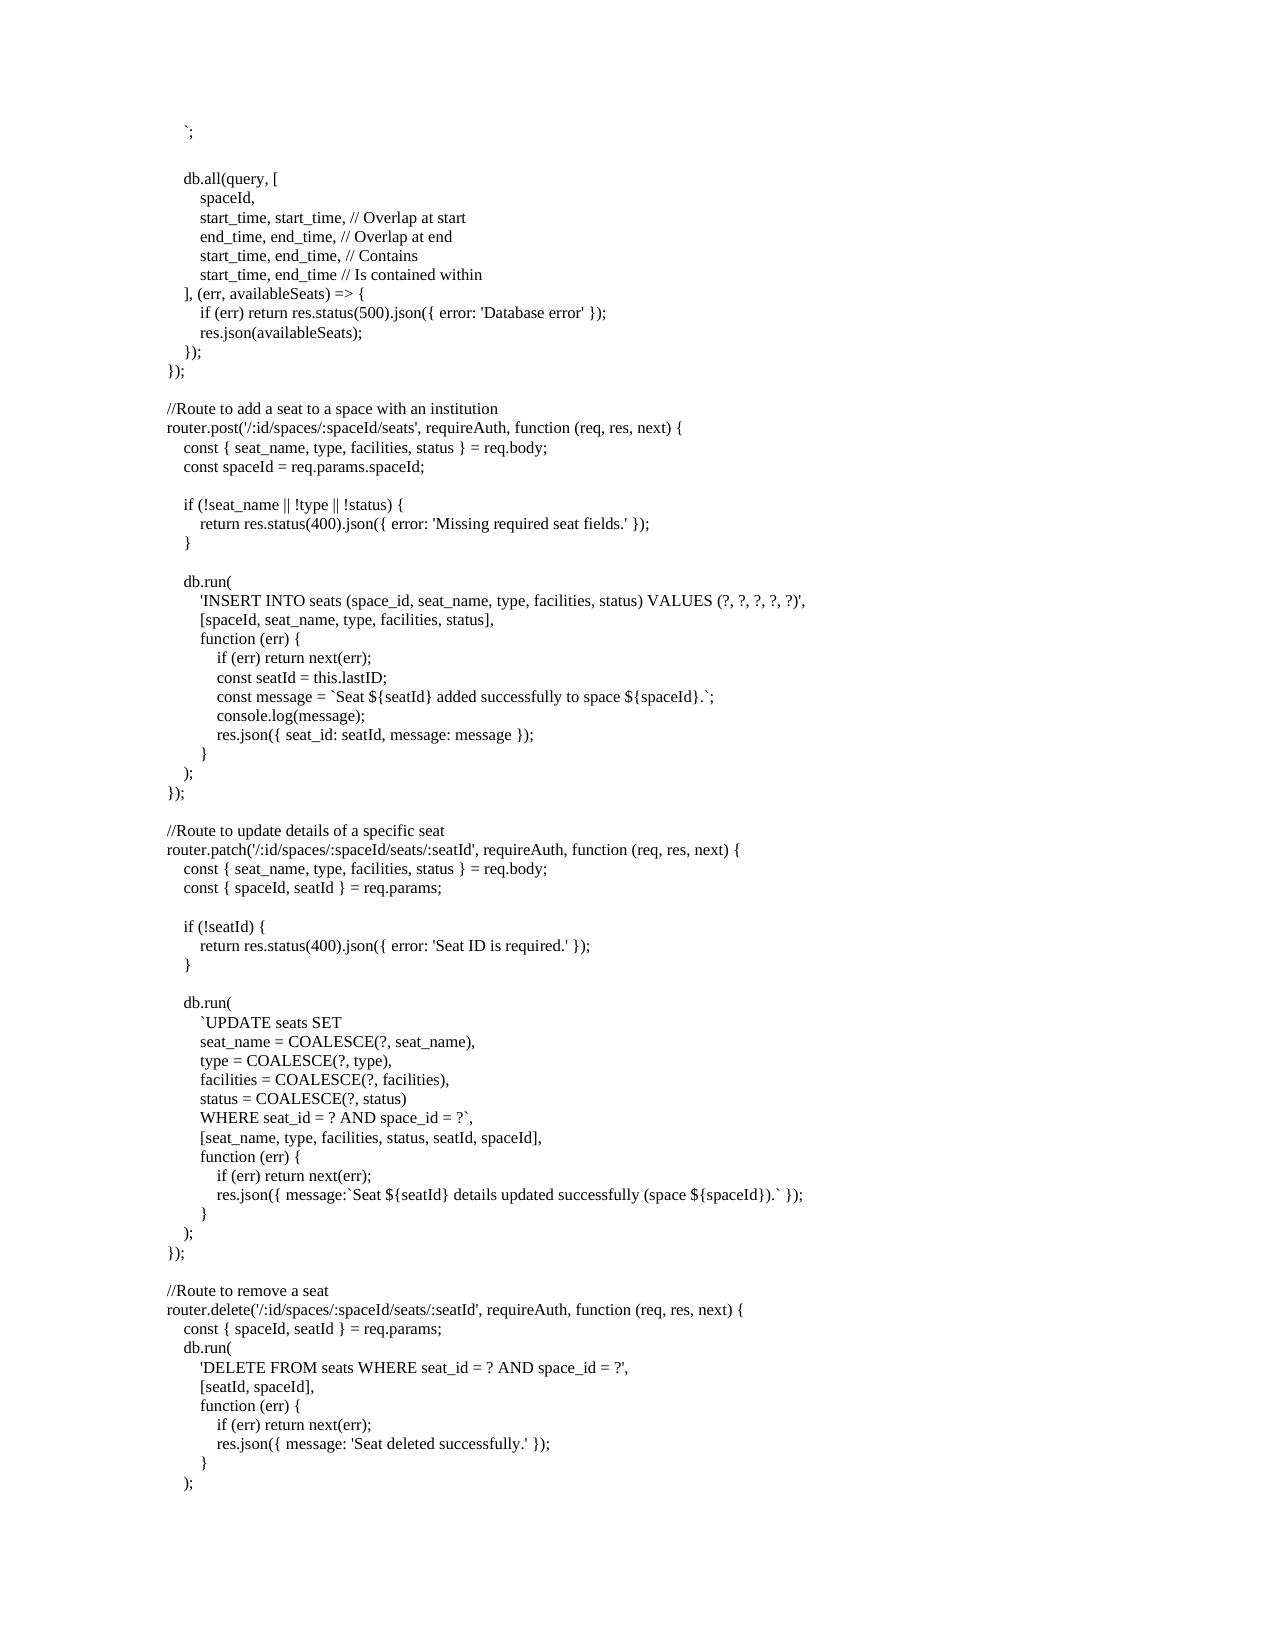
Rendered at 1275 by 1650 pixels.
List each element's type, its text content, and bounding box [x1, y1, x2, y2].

text ], (err, availableSeats) => { [150, 284, 1125, 303]
text seat_name = COALESCE(?, seat_name), [150, 1032, 1125, 1051]
text type = COALESCE(?, type), [150, 1051, 1125, 1070]
text ); [150, 763, 1125, 782]
text router.patch('/:id/spaces/:spaceId/seats/:seatId', requireAuth, function (req, res, next) { [150, 840, 1125, 859]
text [seatId, spaceId], [150, 1377, 1125, 1396]
text if (err) return res.status(500).json({ error: 'Database error' }); [150, 303, 1125, 322]
text }); [150, 361, 1125, 380]
text const { seat_name, type, facilities, status } = req.body; [150, 859, 1125, 878]
text } [150, 955, 1125, 974]
text db.run( [150, 572, 1125, 591]
text router.post('/:id/spaces/:spaceId/seats', requireAuth, function (req, res, next) { [150, 418, 1125, 437]
text const { spaceId, seatId } = req.params; [150, 1319, 1125, 1338]
text return res.status(400).json({ error: 'Seat ID is required.' }); [150, 936, 1125, 955]
text db.run( [150, 1338, 1125, 1357]
text if (err) return next(err); [150, 648, 1125, 667]
text //Route to add a seat to a space with an institution [150, 399, 1125, 418]
text } [150, 1204, 1125, 1223]
text db.run( [150, 993, 1125, 1012]
text router.delete('/:id/spaces/:spaceId/seats/:seatId', requireAuth, function (req, res, next) { [150, 1300, 1125, 1319]
text [spaceId, seat_name, type, facilities, status], [150, 610, 1125, 629]
text if (!seat_name || !type || !status) { [150, 495, 1125, 514]
text if (!seatId) { [150, 917, 1125, 936]
text `UPDATE seats SET [150, 1012, 1125, 1032]
text if (err) return next(err); [150, 1415, 1125, 1434]
text res.json(availableSeats); [150, 322, 1125, 342]
text function (err) { [150, 1147, 1125, 1166]
text }); [150, 782, 1125, 802]
text if (err) return next(err); [150, 1166, 1125, 1185]
text end_time, end_time, // Overlap at end [150, 227, 1125, 246]
text `; [150, 122, 1125, 141]
text }); [150, 1242, 1125, 1262]
text function (err) { [150, 1396, 1125, 1415]
text res.json({ seat_id: seatId, message: message }); [150, 725, 1125, 744]
text //Route to update details of a specific seat [150, 821, 1125, 840]
text 'INSERT INTO seats (space_id, seat_name, type, facilities, status) VALUES (?, ?, ?, ?, ?)', [150, 591, 1125, 610]
text const { spaceId, seatId } = req.params; [150, 878, 1125, 897]
text return res.status(400).json({ error: 'Missing required seat fields.' }); [150, 514, 1125, 533]
text [seat_name, type, facilities, status, seatId, spaceId], [150, 1127, 1125, 1147]
text //Route to remove a seat [150, 1281, 1125, 1300]
text const spaceId = req.params.spaceId; [150, 457, 1125, 476]
text facilities = COALESCE(?, facilities), [150, 1070, 1125, 1089]
text status = COALESCE(?, status) [150, 1089, 1125, 1108]
text const { seat_name, type, facilities, status } = req.body; [150, 437, 1125, 457]
text } [150, 744, 1125, 763]
text }); [150, 342, 1125, 361]
text start_time, start_time, // Overlap at start [150, 207, 1125, 227]
text const message = `Seat ${seatId} added successfully to space ${spaceId}.`; [150, 687, 1125, 706]
text function (err) { [150, 629, 1125, 648]
text spaceId, [150, 188, 1125, 207]
text ); [150, 1223, 1125, 1242]
text 'DELETE FROM seats WHERE seat_id = ? AND space_id = ?', [150, 1357, 1125, 1377]
text WHERE seat_id = ? AND space_id = ?`, [150, 1108, 1125, 1127]
text console.log(message); [150, 706, 1125, 725]
text res.json({ message:`Seat ${seatId} details updated successfully (space ${spaceId}).` }); [150, 1185, 1125, 1204]
text } [150, 533, 1125, 552]
text const seatId = this.lastID; [150, 667, 1125, 687]
text start_time, end_time, // Contains [150, 246, 1125, 265]
text db.all(query, [ [150, 169, 1125, 188]
text res.json({ message: 'Seat deleted successfully.' }); [150, 1434, 1125, 1453]
text ); [150, 1472, 1125, 1492]
text start_time, end_time // Is contained within [150, 265, 1125, 284]
text } [150, 1453, 1125, 1472]
